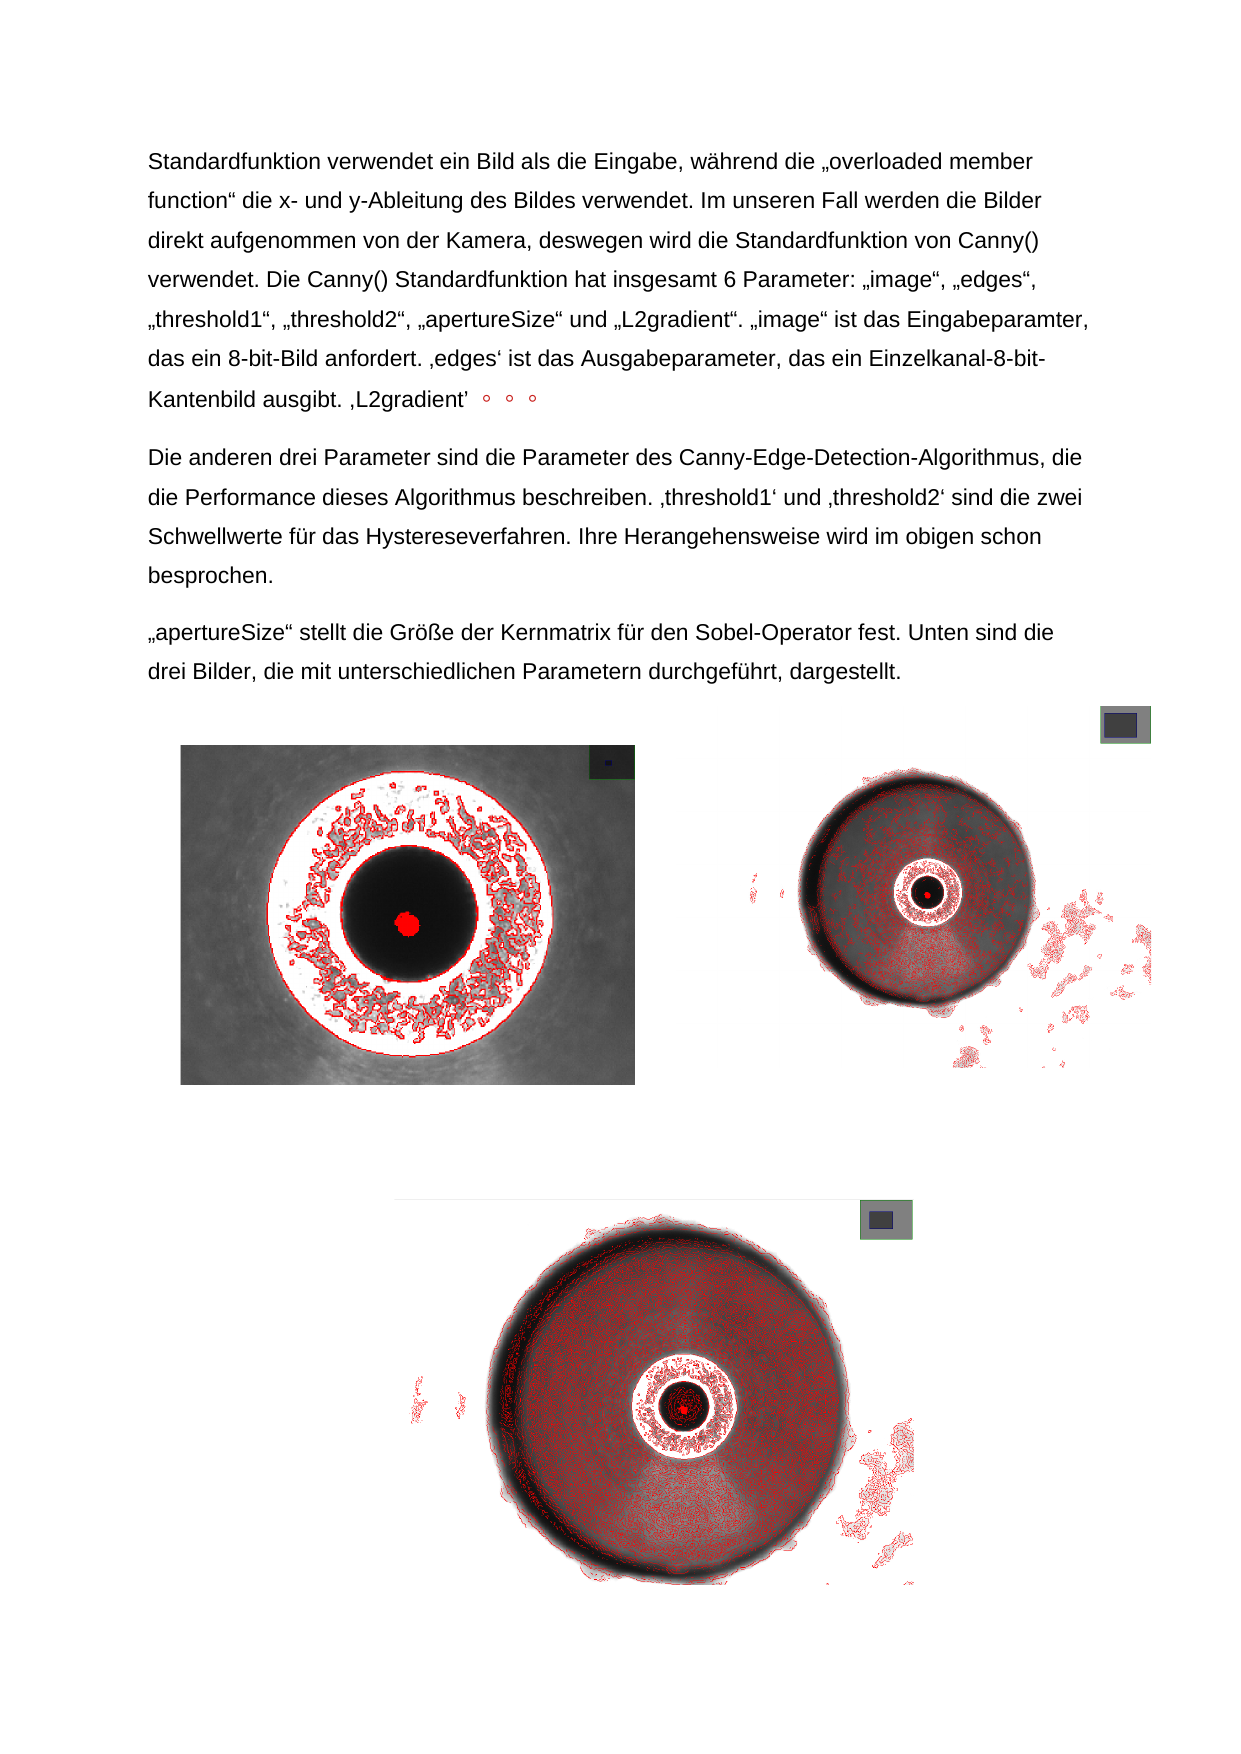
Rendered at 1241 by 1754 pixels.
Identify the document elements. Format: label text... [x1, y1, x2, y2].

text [148, 148, 1093, 413]
text „apertureSize“ stellt die Größe der Kernmatrix für den Sobel-Operator fest. Unten sind die drei Bilder, die mit unterschiedlichen Parametern durchgeführt, dargestellt. [148, 618, 1093, 684]
picture [180, 745, 635, 1085]
picture [394, 1199, 914, 1585]
text Die anderen drei Parameter sind die Parameter des Canny-Edge-Detection-Algorithmus, die die Performance dieses Algorithmus beschreiben. ‚threshold1‘ und ‚threshold2‘ sind die zwei Schwellwerte für das Hystereseverfahren. Ihre Herangehensweise wird im obigen schon besprochen. [148, 444, 1093, 589]
picture [676, 706, 1152, 1068]
